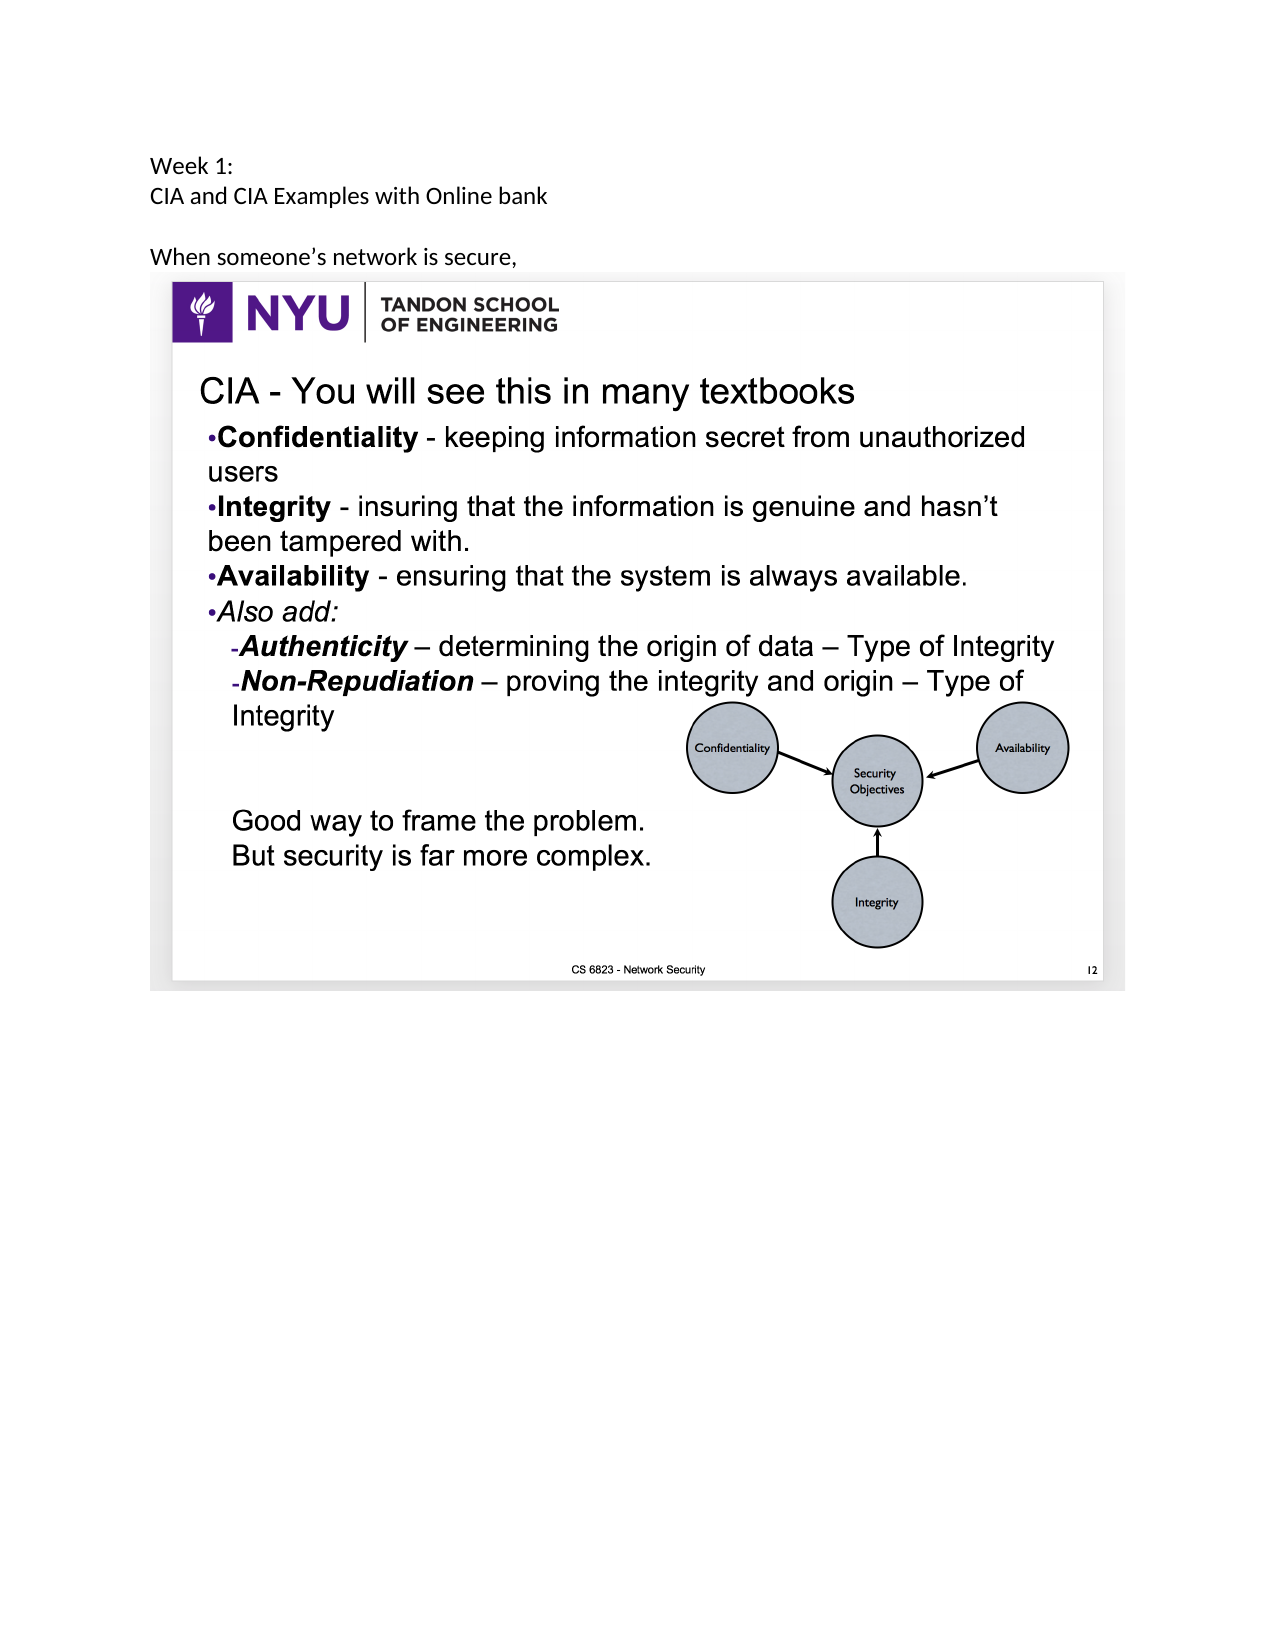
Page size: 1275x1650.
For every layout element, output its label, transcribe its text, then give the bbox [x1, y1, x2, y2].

text CIA and CIA Examples with Online bank [150, 181, 1125, 211]
picture [150, 272, 1125, 991]
text Week 1: [150, 150, 1125, 181]
text When someone’s network is secure, [150, 242, 1125, 272]
